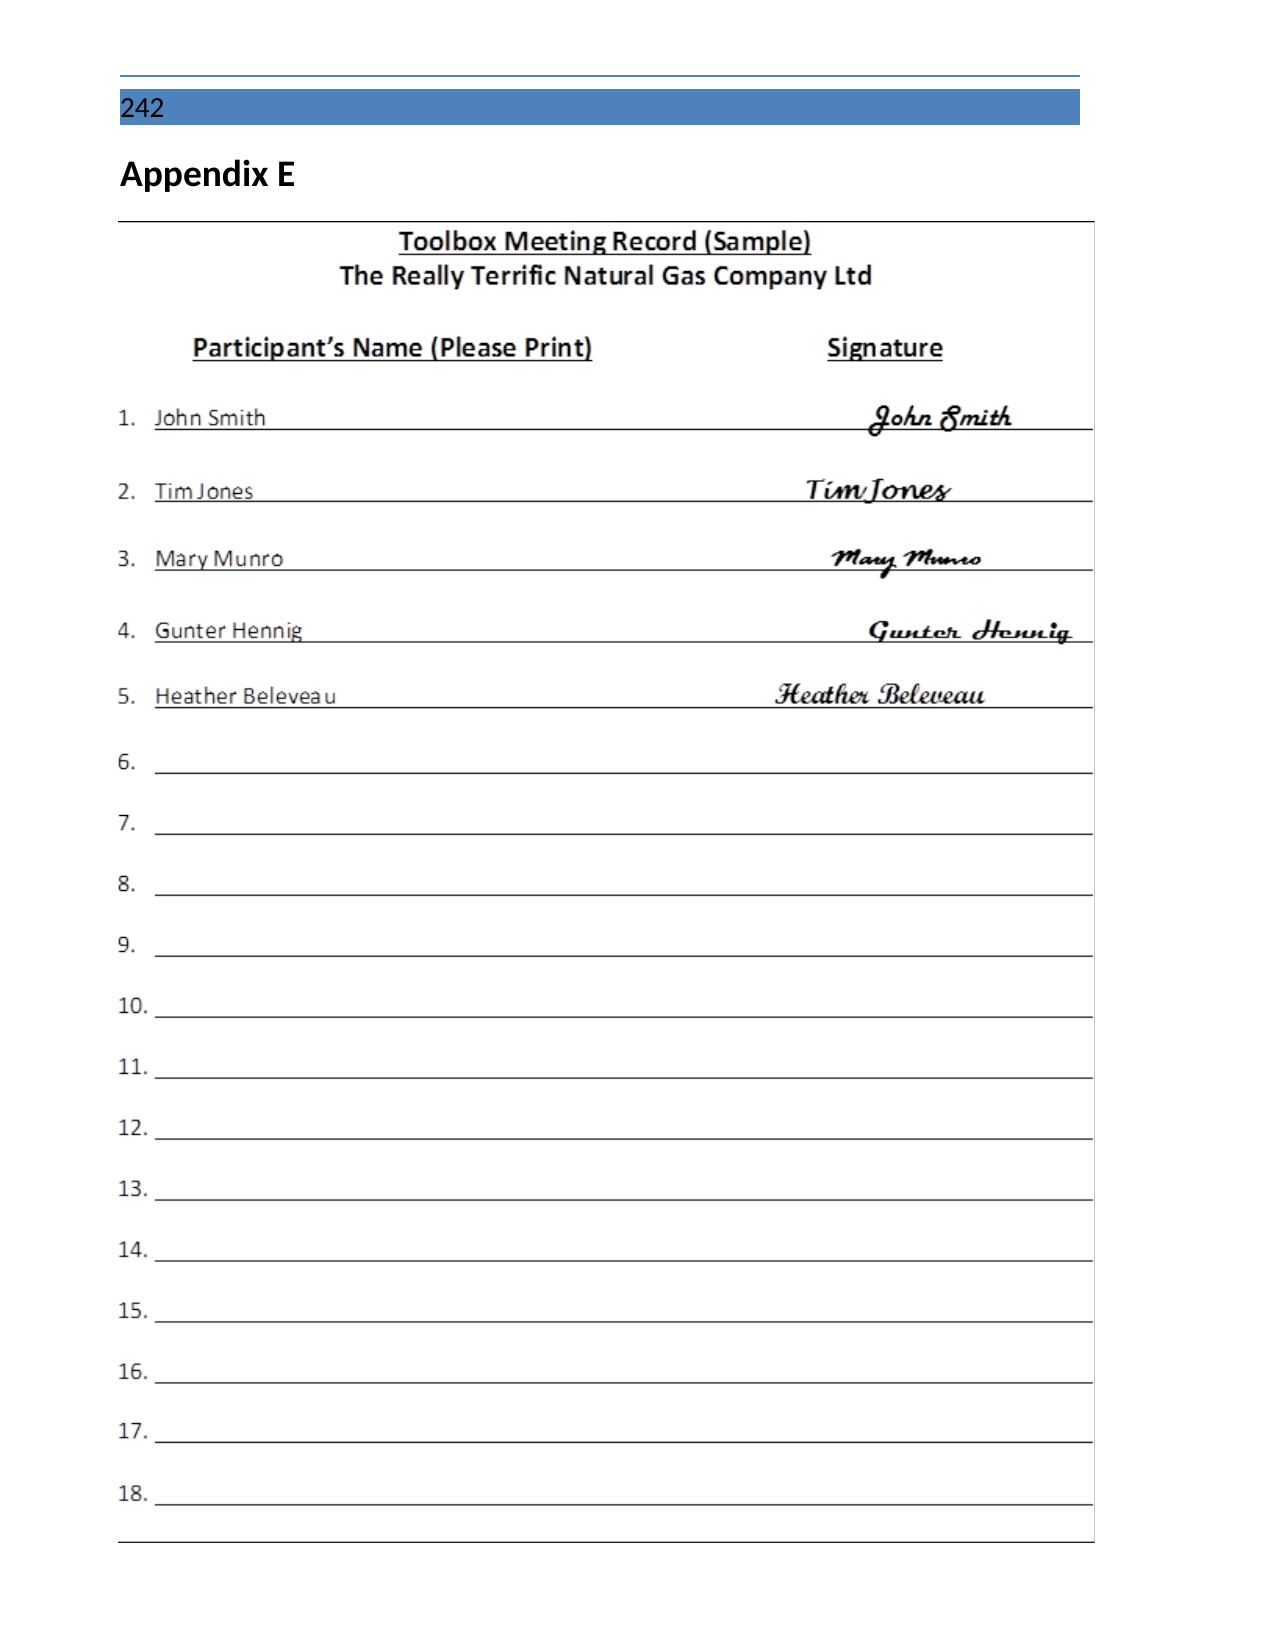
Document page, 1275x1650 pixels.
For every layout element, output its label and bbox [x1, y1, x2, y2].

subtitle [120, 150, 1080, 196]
picture [116, 221, 1094, 1540]
